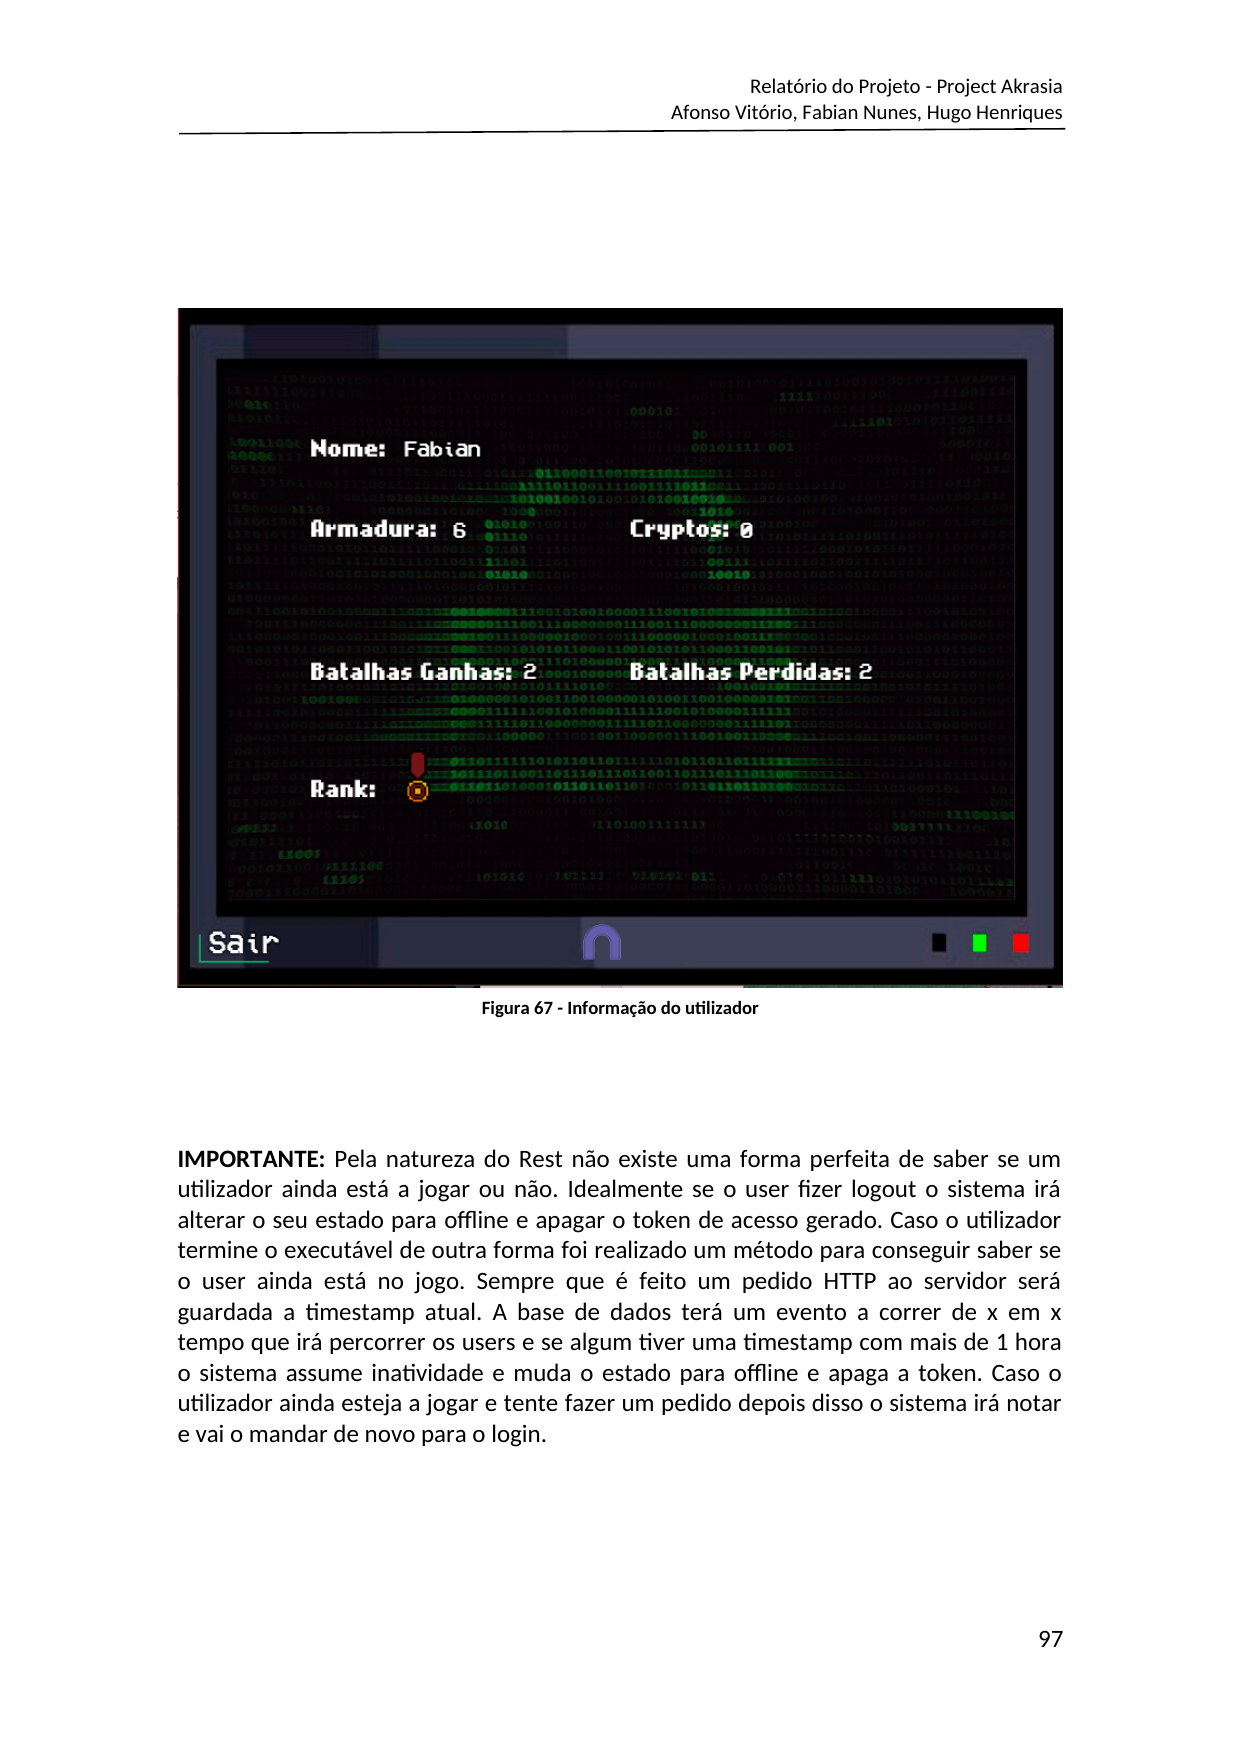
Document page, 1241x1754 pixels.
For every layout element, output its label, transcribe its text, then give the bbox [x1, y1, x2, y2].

text IMPORTANTE: Pela natureza do Rest não existe uma forma perfeita de saber se um utilizador ainda está a jogar ou não. Idealmente se o user fizer logout o sistema irá alterar o seu estado para offline e apagar o token de acesso gerado. Caso o utilizador termine o executável de outra forma foi realizado um método para conseguir saber se o user ainda está no jogo. Sempre que é feito um pedido HTTP ao servidor será guardada a timestamp atual. A base de dados terá um evento a correr de x em x tempo que irá percorrer os users e se algum tiver uma timestamp com mais de 1 hora o sistema assume inatividade e muda o estado para offline e apaga a token. Caso o utilizador ainda esteja a jogar e tente fazer um pedido depois disso o sistema irá notar e vai o mandar de novo para o login. [177, 1143, 1063, 1448]
picture [177, 308, 1063, 988]
